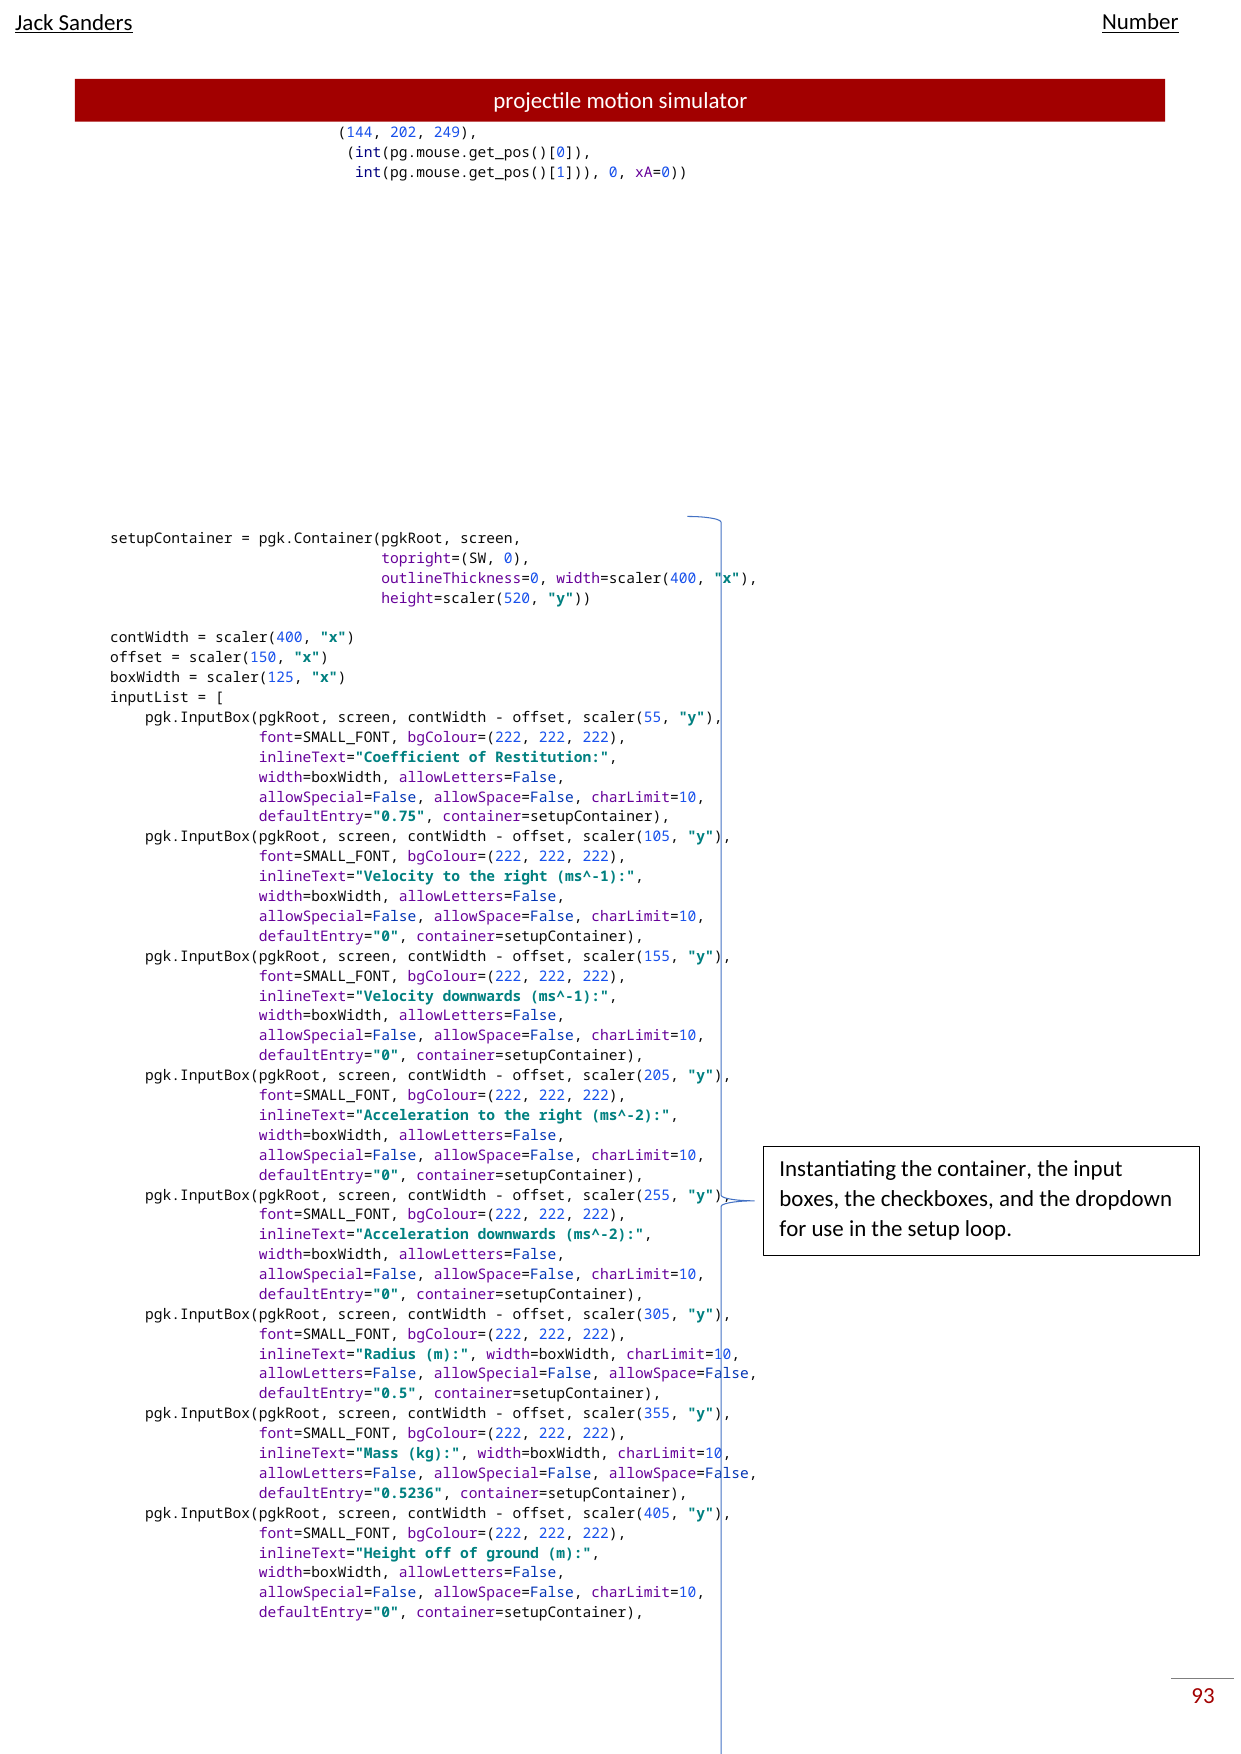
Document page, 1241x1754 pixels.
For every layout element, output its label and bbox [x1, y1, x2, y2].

text [75, 281, 1165, 1614]
